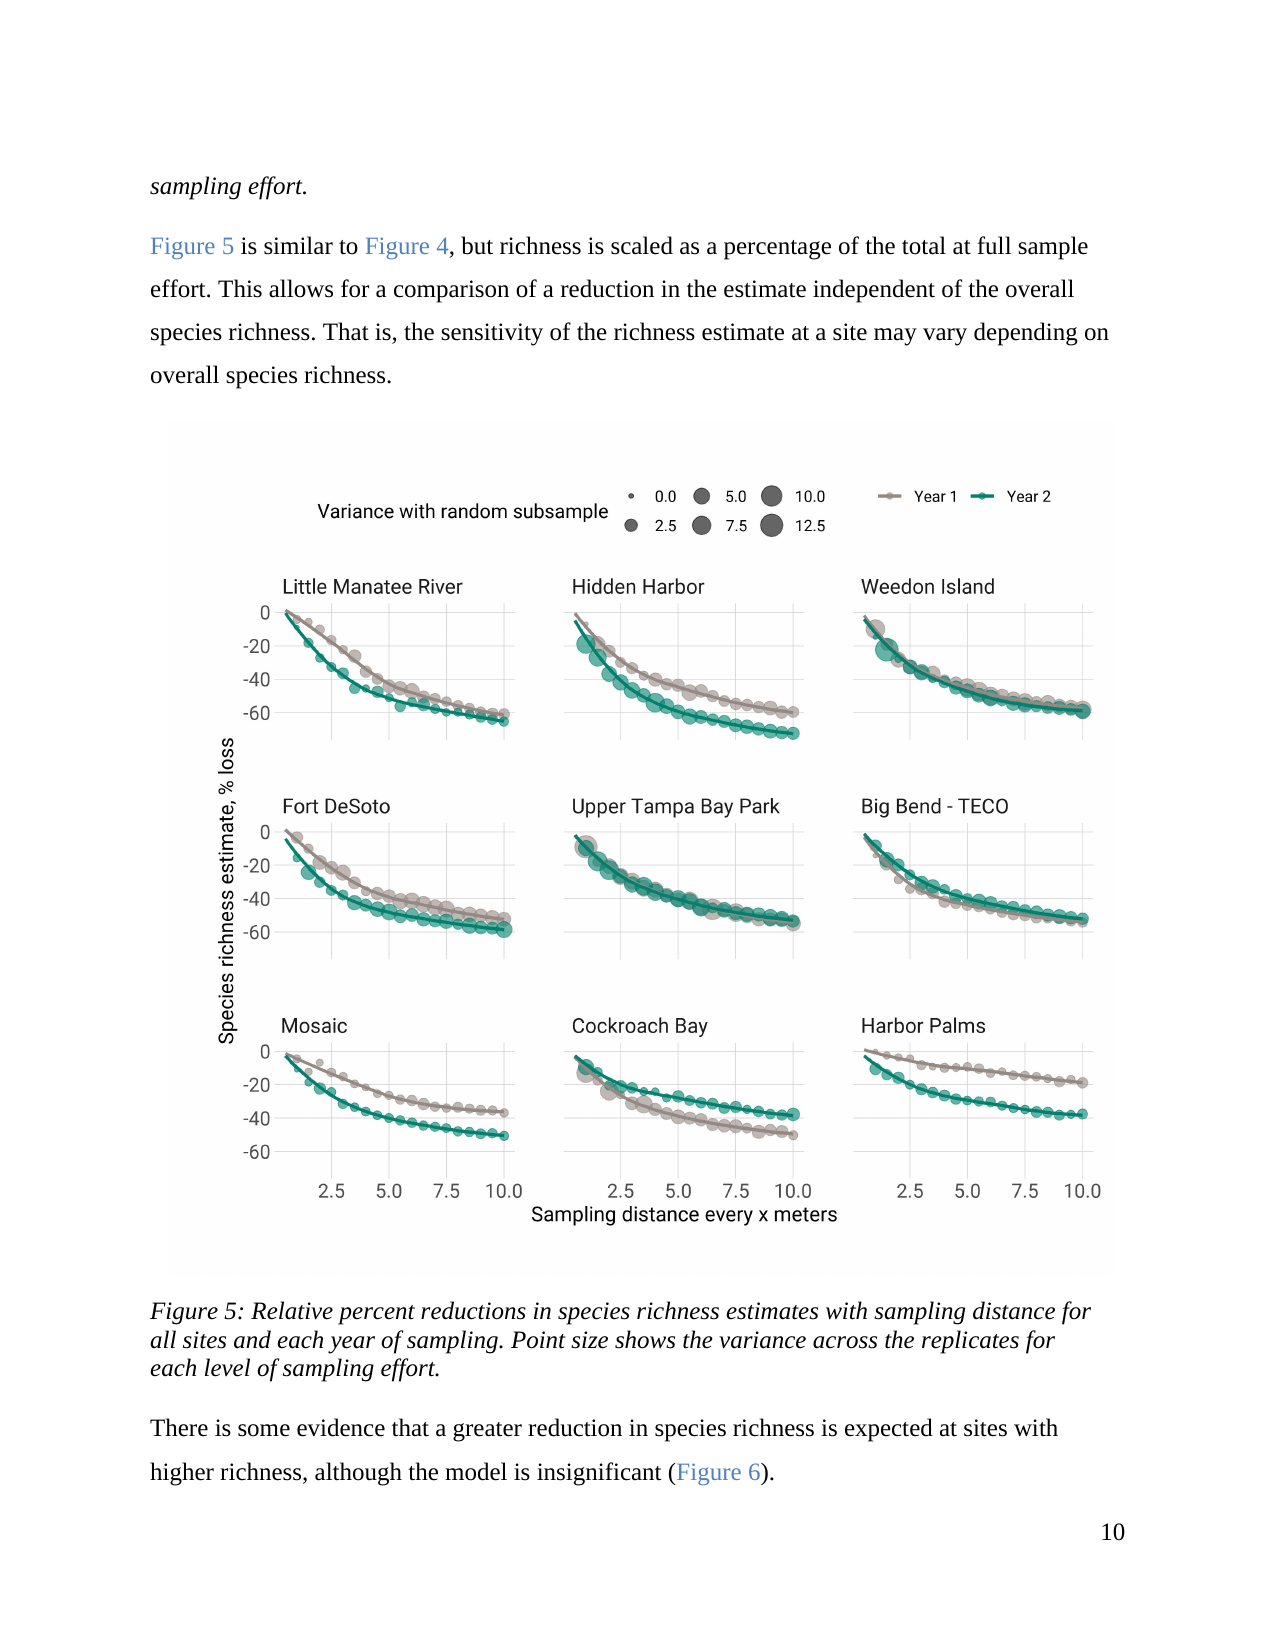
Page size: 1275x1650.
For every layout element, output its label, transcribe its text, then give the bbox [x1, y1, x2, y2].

text Figure 5 is similar to Figure 4, but richness is scaled as a percentage of the total at full sample effort. This allows for a comparison of a reduction in the estimate independent of the overall species richness. That is, the sensitivity of the richness estimate at a site may vary depending on overall species richness. [150, 231, 1125, 389]
picture [168, 422, 1114, 1276]
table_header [139, 150, 1114, 212]
text There is some evidence that a greater reduction in species richness is expected at sites with higher richness, although the model is insignificant (Figure 6). [150, 1413, 1125, 1485]
table_header Figure 5: Relative percent reductions in species richness estimates with sampling distance for all sites and each year of sampling. Point size shows the variance across the replicates for each level of sampling effort. [139, 422, 1114, 1395]
